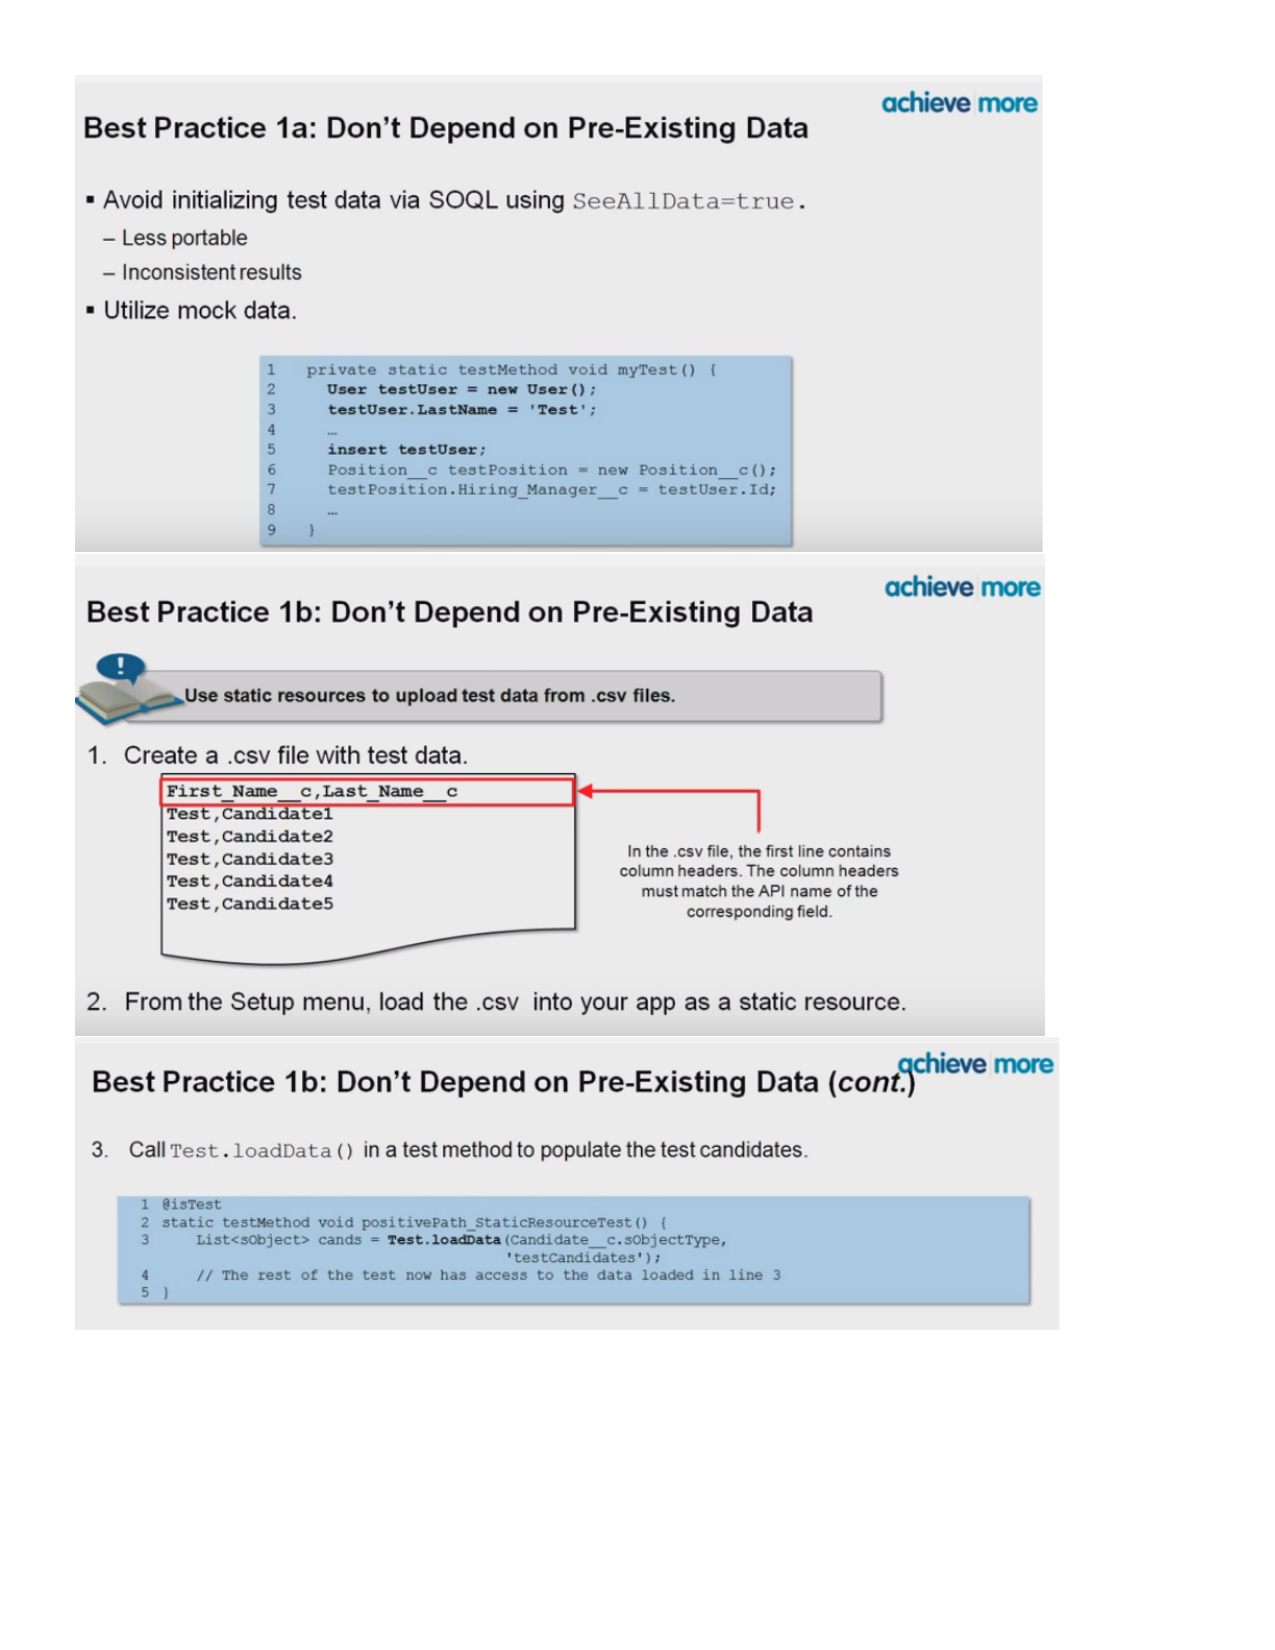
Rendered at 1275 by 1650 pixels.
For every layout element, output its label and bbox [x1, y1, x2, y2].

picture [75, 1037, 1060, 1330]
picture [75, 554, 1045, 1036]
picture [75, 75, 1043, 552]
